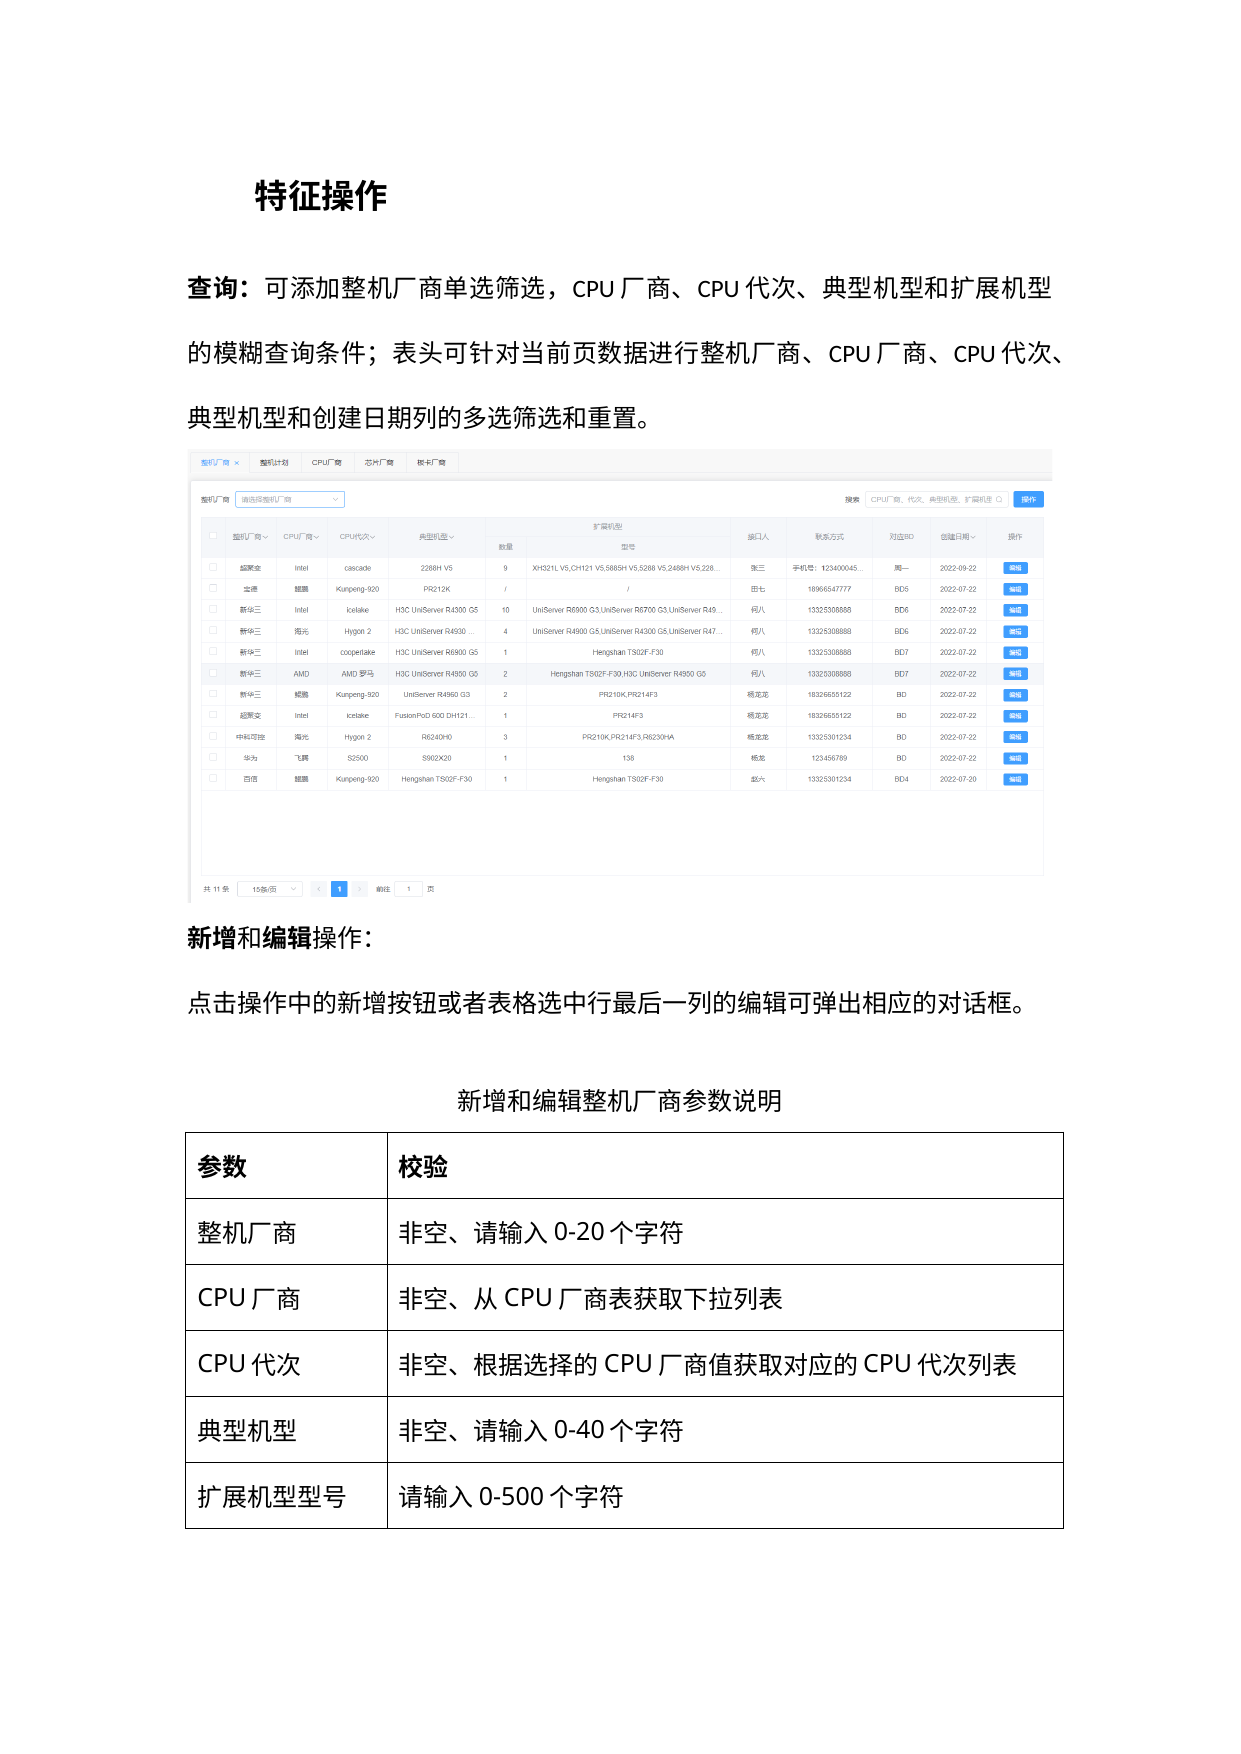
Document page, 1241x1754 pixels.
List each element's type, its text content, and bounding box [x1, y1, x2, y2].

table_cell CPU厂商 [186, 1265, 387, 1330]
table_header 参数 [186, 1133, 387, 1198]
text 新增和编辑整机厂商参数说明 [187, 1067, 1053, 1132]
table_cell 非空、根据选择的CPU厂商值获取对应的CPU代次列表 [388, 1331, 1063, 1396]
table_cell CPU代次 [186, 1331, 387, 1396]
table_cell 非空、请输入0-40个字符 [388, 1397, 1063, 1462]
text 查询：可添加整机厂商单选筛选，CPU厂商、CPU代次、典型机型和扩展机型的模糊查询条件；表头可针对当前页数据进行整机厂商、CPU厂商、CPU代次、典型机型和创建日期列的多选筛选和重置。 [187, 254, 1053, 449]
table_cell 请输入0-500个字符 [388, 1463, 1063, 1528]
text 点击操作中的新增按钮或者表格选中行最后一列的编辑可弹出相应的对话框。 [187, 969, 1053, 1034]
table_cell 非空、从CPU厂商表获取下拉列表 [388, 1265, 1063, 1330]
subtitle 特征操作 [187, 162, 1053, 227]
table_cell 整机厂商 [186, 1199, 387, 1264]
text 新增和编辑操作： [187, 904, 1053, 969]
table_header 校验 [388, 1133, 1063, 1198]
table_cell 典型机型 [186, 1397, 387, 1462]
table_cell 扩展机型型号 [186, 1463, 387, 1528]
picture [187, 449, 1053, 903]
table_cell 非空、请输入0-20个字符 [388, 1199, 1063, 1264]
